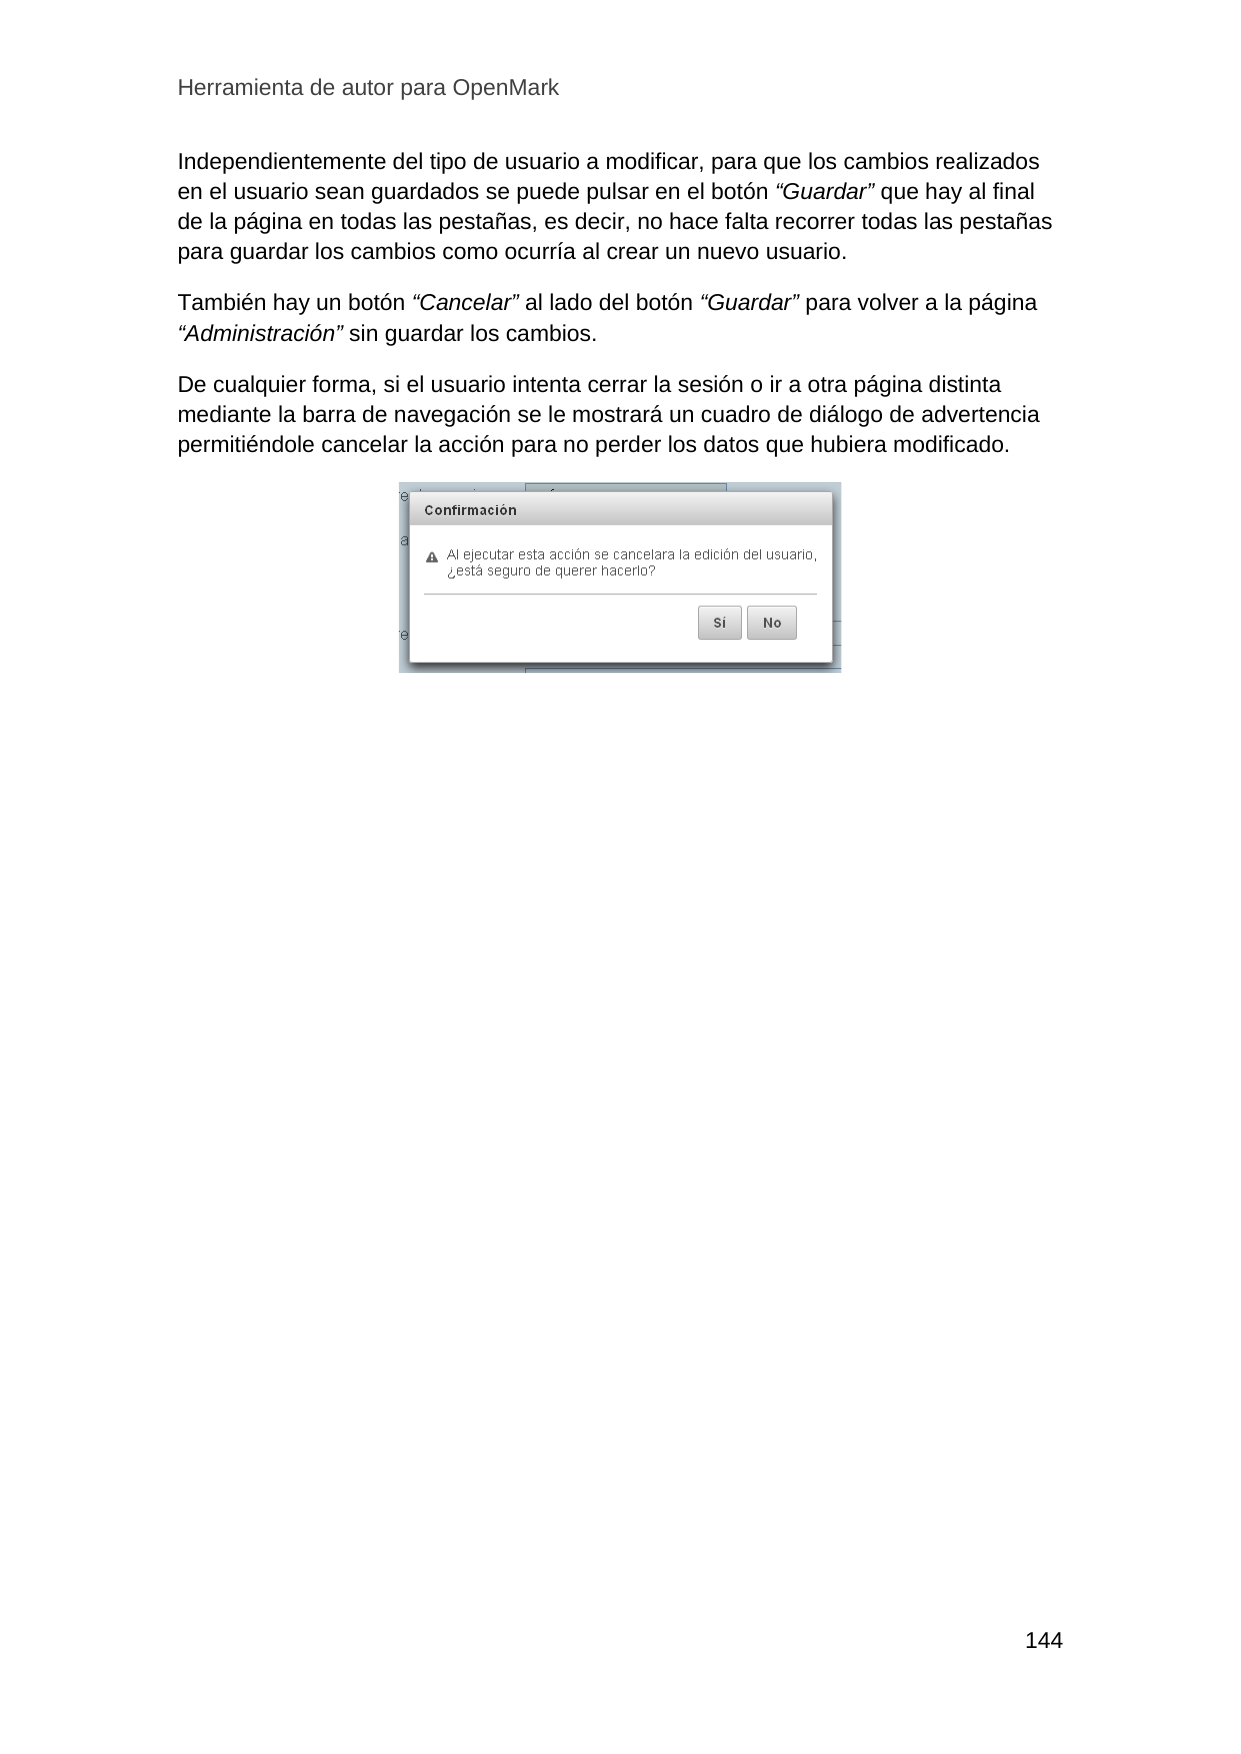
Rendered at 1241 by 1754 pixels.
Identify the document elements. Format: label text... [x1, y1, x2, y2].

picture [398, 482, 842, 673]
text También hay un botón “Cancelar” al lado del botón “Guardar” para volver a la página “Administración” sin guardar los cambios. [177, 289, 1063, 346]
text De cualquier forma, si el usuario intenta cerrar la sesión o ir a otra página distinta mediante la barra de navegación se le mostrará un cuadro de diálogo de advertencia permitiéndole cancelar la acción para no perder los datos que hubiera modificado. [177, 371, 1063, 457]
text Independientemente del tipo de usuario a modificar, para que los cambios realizados en el usuario sean guardados se puede pulsar en el botón “Guardar” que hay al final de la página en todas las pestañas, es decir, no hace falta recorrer todas las pestañas para guardar los cambios como ocurría al crear un nuevo usuario. [177, 148, 1063, 264]
